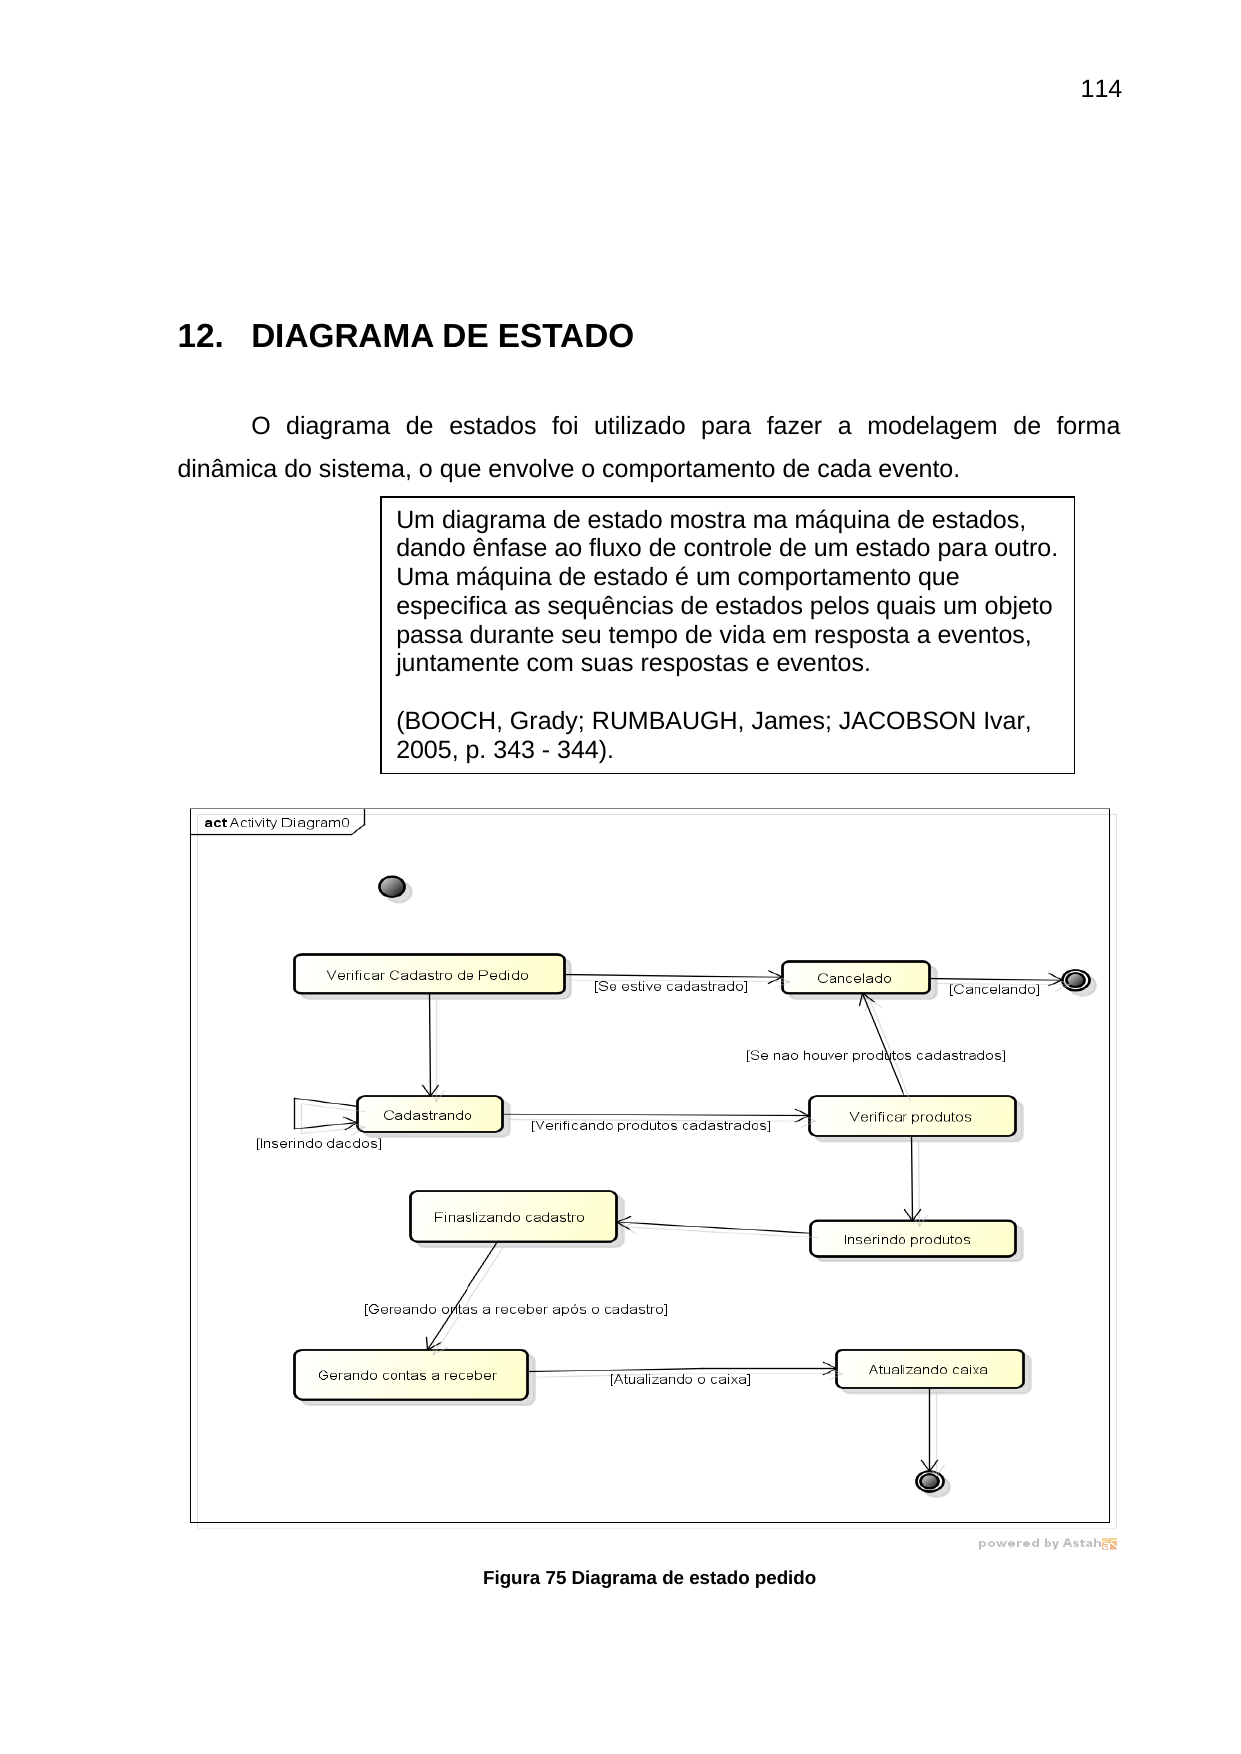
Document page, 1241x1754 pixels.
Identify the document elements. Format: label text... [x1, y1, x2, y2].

text Figura 75 Diagrama de estado pedido [177, 1567, 1122, 1588]
picture [177, 798, 1121, 1553]
text DIAGRAMA DE ESTADO [177, 316, 1122, 354]
text O diagrama de estados foi utilizado para fazer a modelagem de forma dinâmica do sistema, o que envolve o comportamento de cada evento. [177, 411, 1122, 483]
